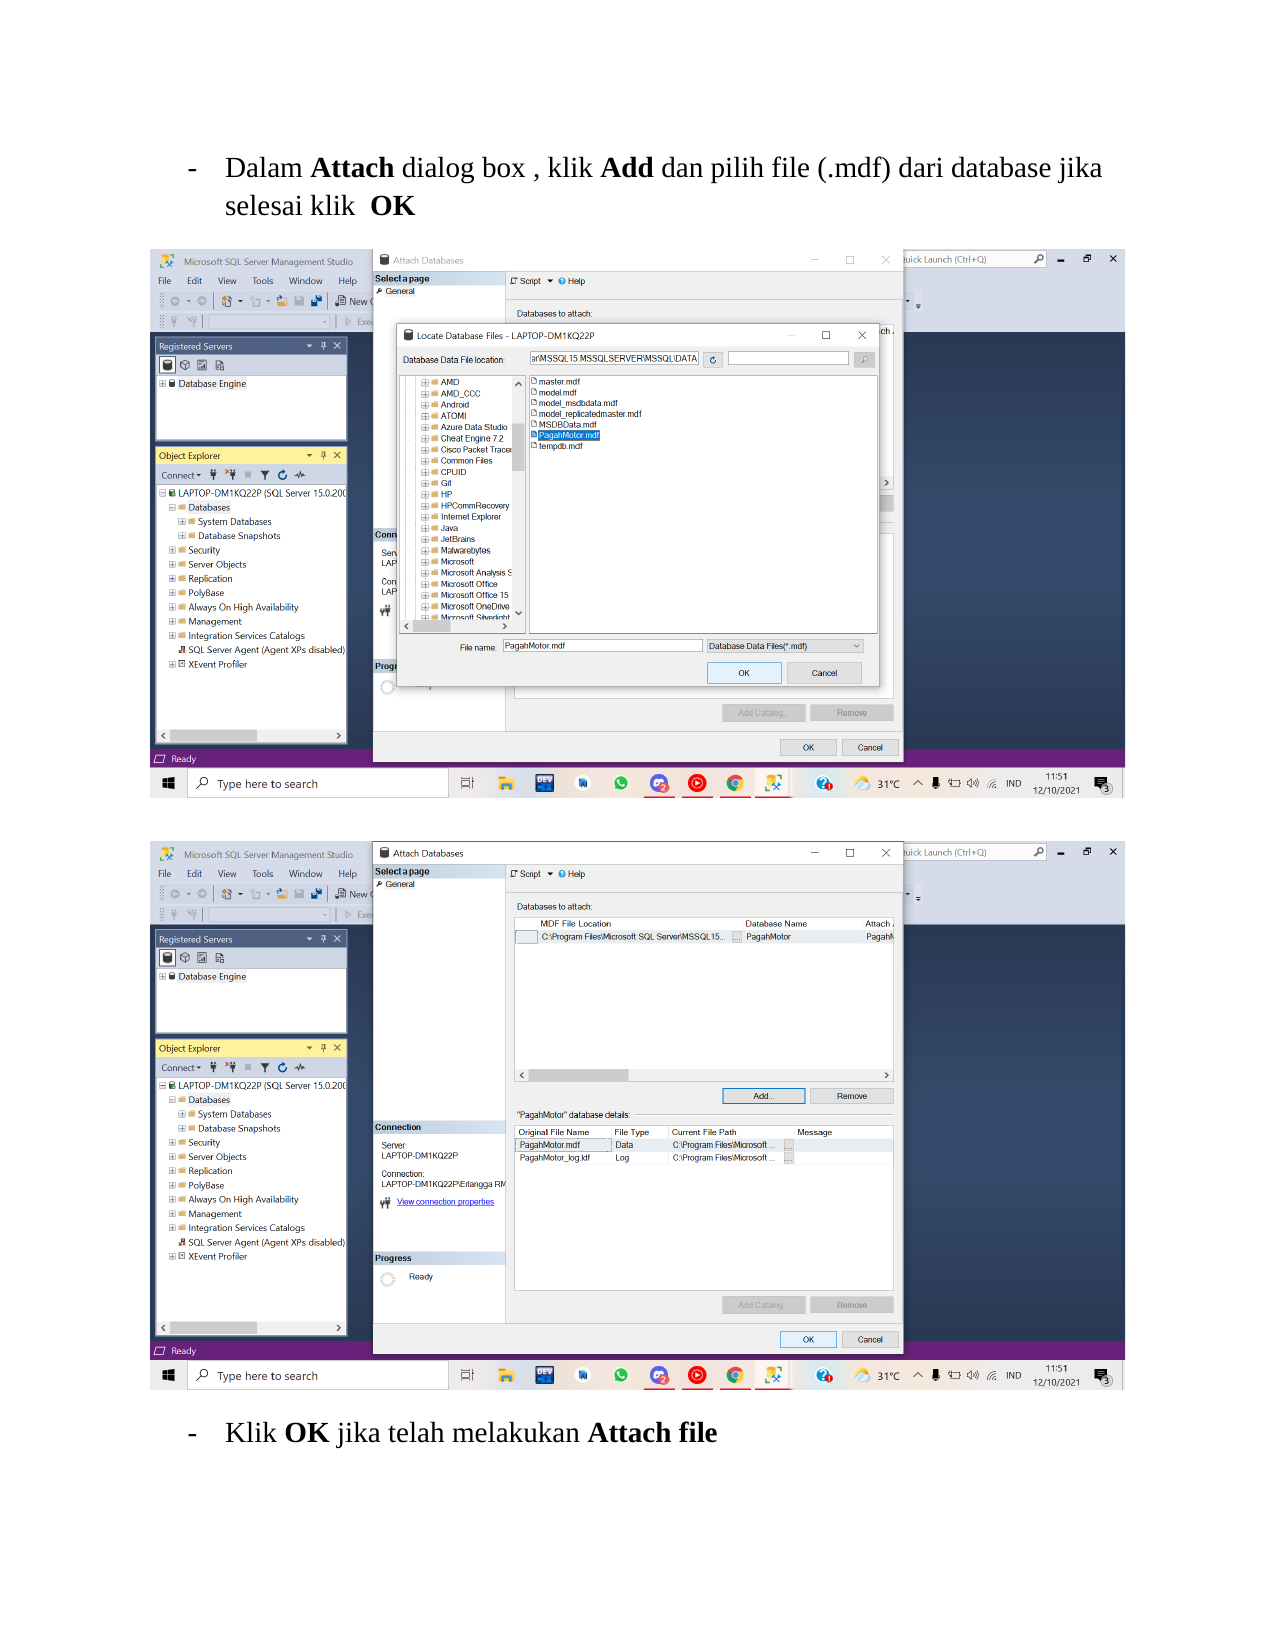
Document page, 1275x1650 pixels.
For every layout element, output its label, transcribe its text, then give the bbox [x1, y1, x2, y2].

list Dalam Attach dialog box , klik Add dan pilih file (.mdf) dari database jika selesai klik OK [187, 150, 1125, 222]
picture [150, 841, 1125, 1390]
picture [150, 249, 1125, 798]
list Klik OK jika telah melakukan Attach file [187, 1415, 1125, 1448]
